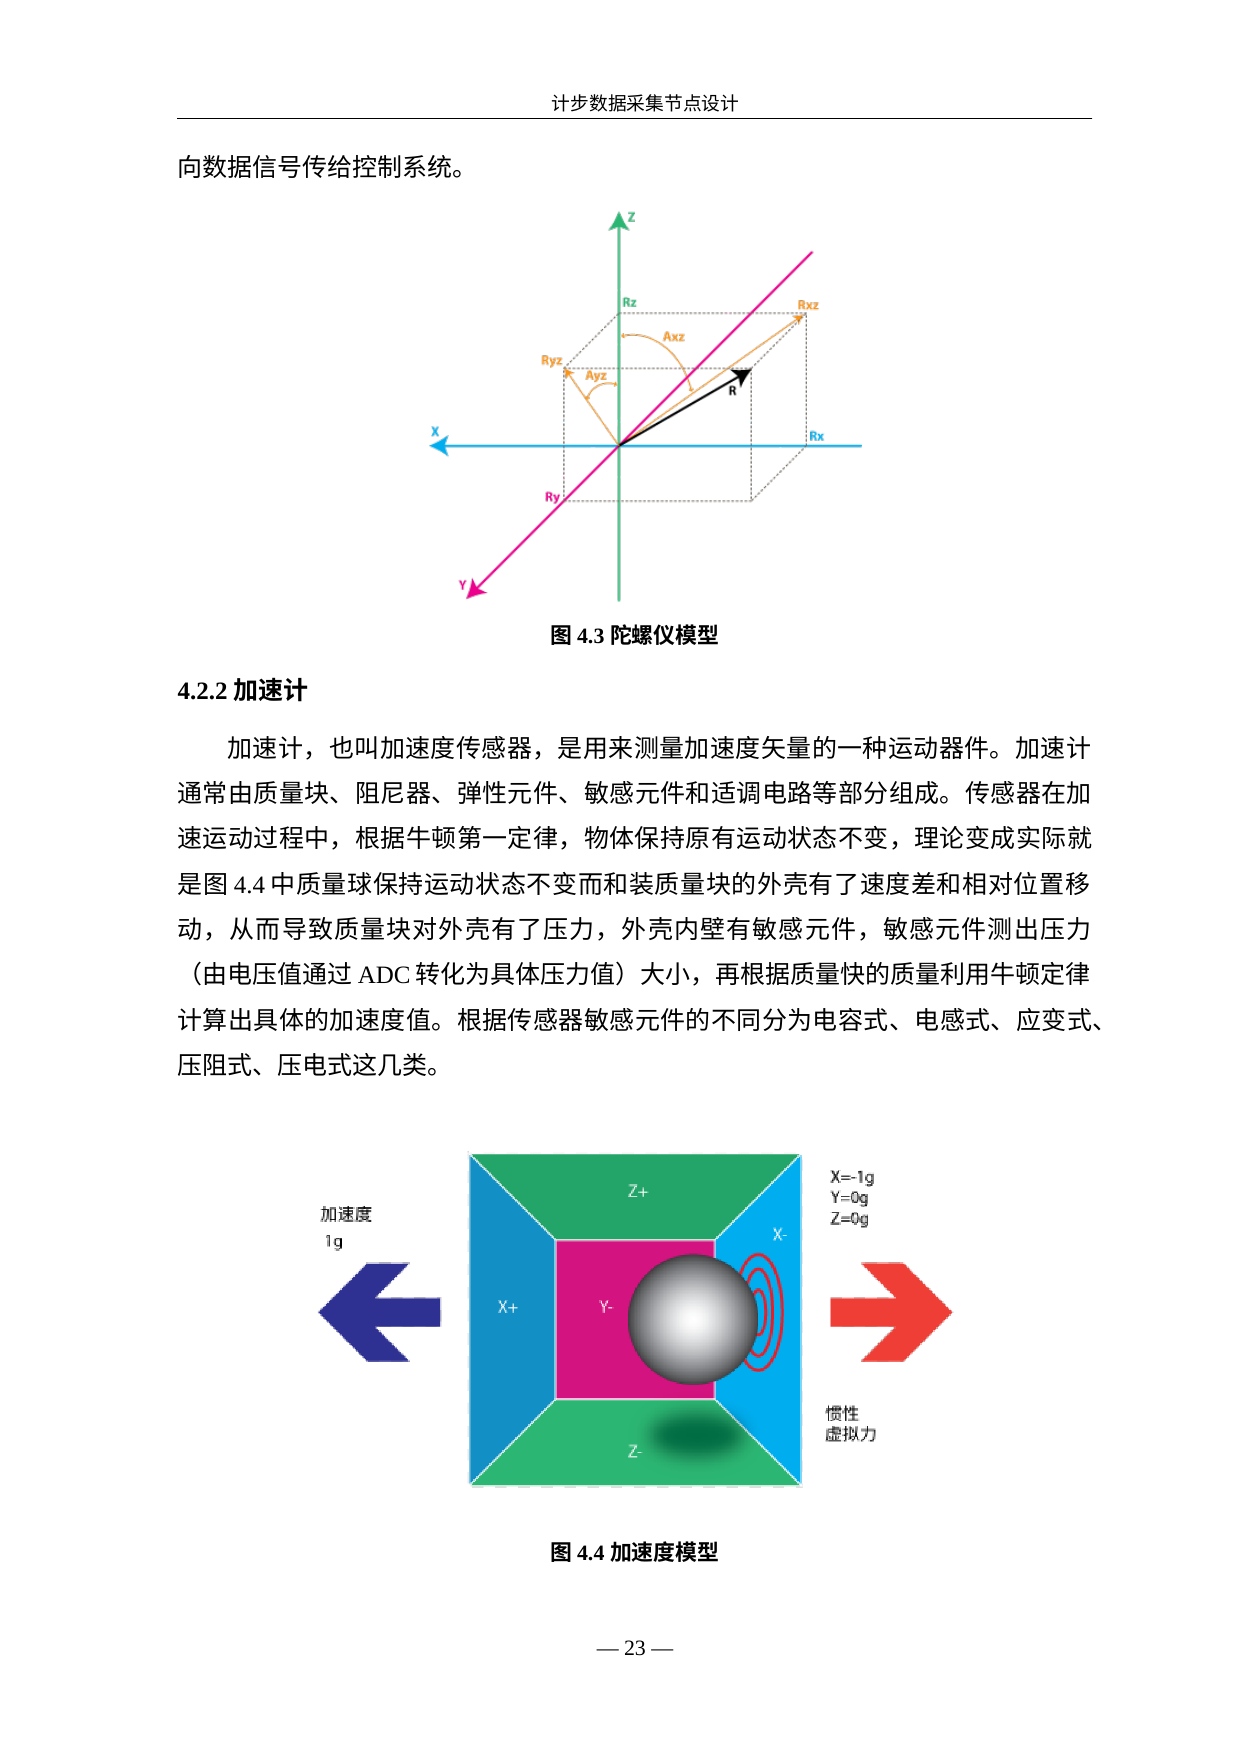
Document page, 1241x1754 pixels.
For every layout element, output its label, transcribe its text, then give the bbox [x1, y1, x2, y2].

text 加速计，也叫加速度传感器，是用来测量加速度矢量的一种运动器件。加速计通常由质量块、阻尼器、弹性元件、敏感元件和适调电路等部分组成。传感器在加速运动过程中，根据牛顿第一定律，物体保持原有运动状态不变，理论变成实际就是图4.4中质量球保持运动状态不变而和装质量块的外壳有了速度差和相对位置移动，从而导致质量块对外壳有了压力，外壳内壁有敏感元件，敏感元件测出压力（由电压值通过ADC转化为具体压力值）大小，再根据质量快的质量利用牛顿定律计算出具体的加速度值。根据传感器敏感元件的不同分为电容式、电感式、应变式、压阻式、压电式这几类。 [177, 728, 1092, 1082]
text 图4.3 陀螺仪模型 [177, 618, 1092, 650]
picture [387, 193, 883, 612]
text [177, 148, 1092, 184]
picture [311, 1126, 959, 1528]
subtitle 加速计 [177, 671, 1092, 707]
text 图4.4 加速度模型 [177, 1535, 1092, 1567]
